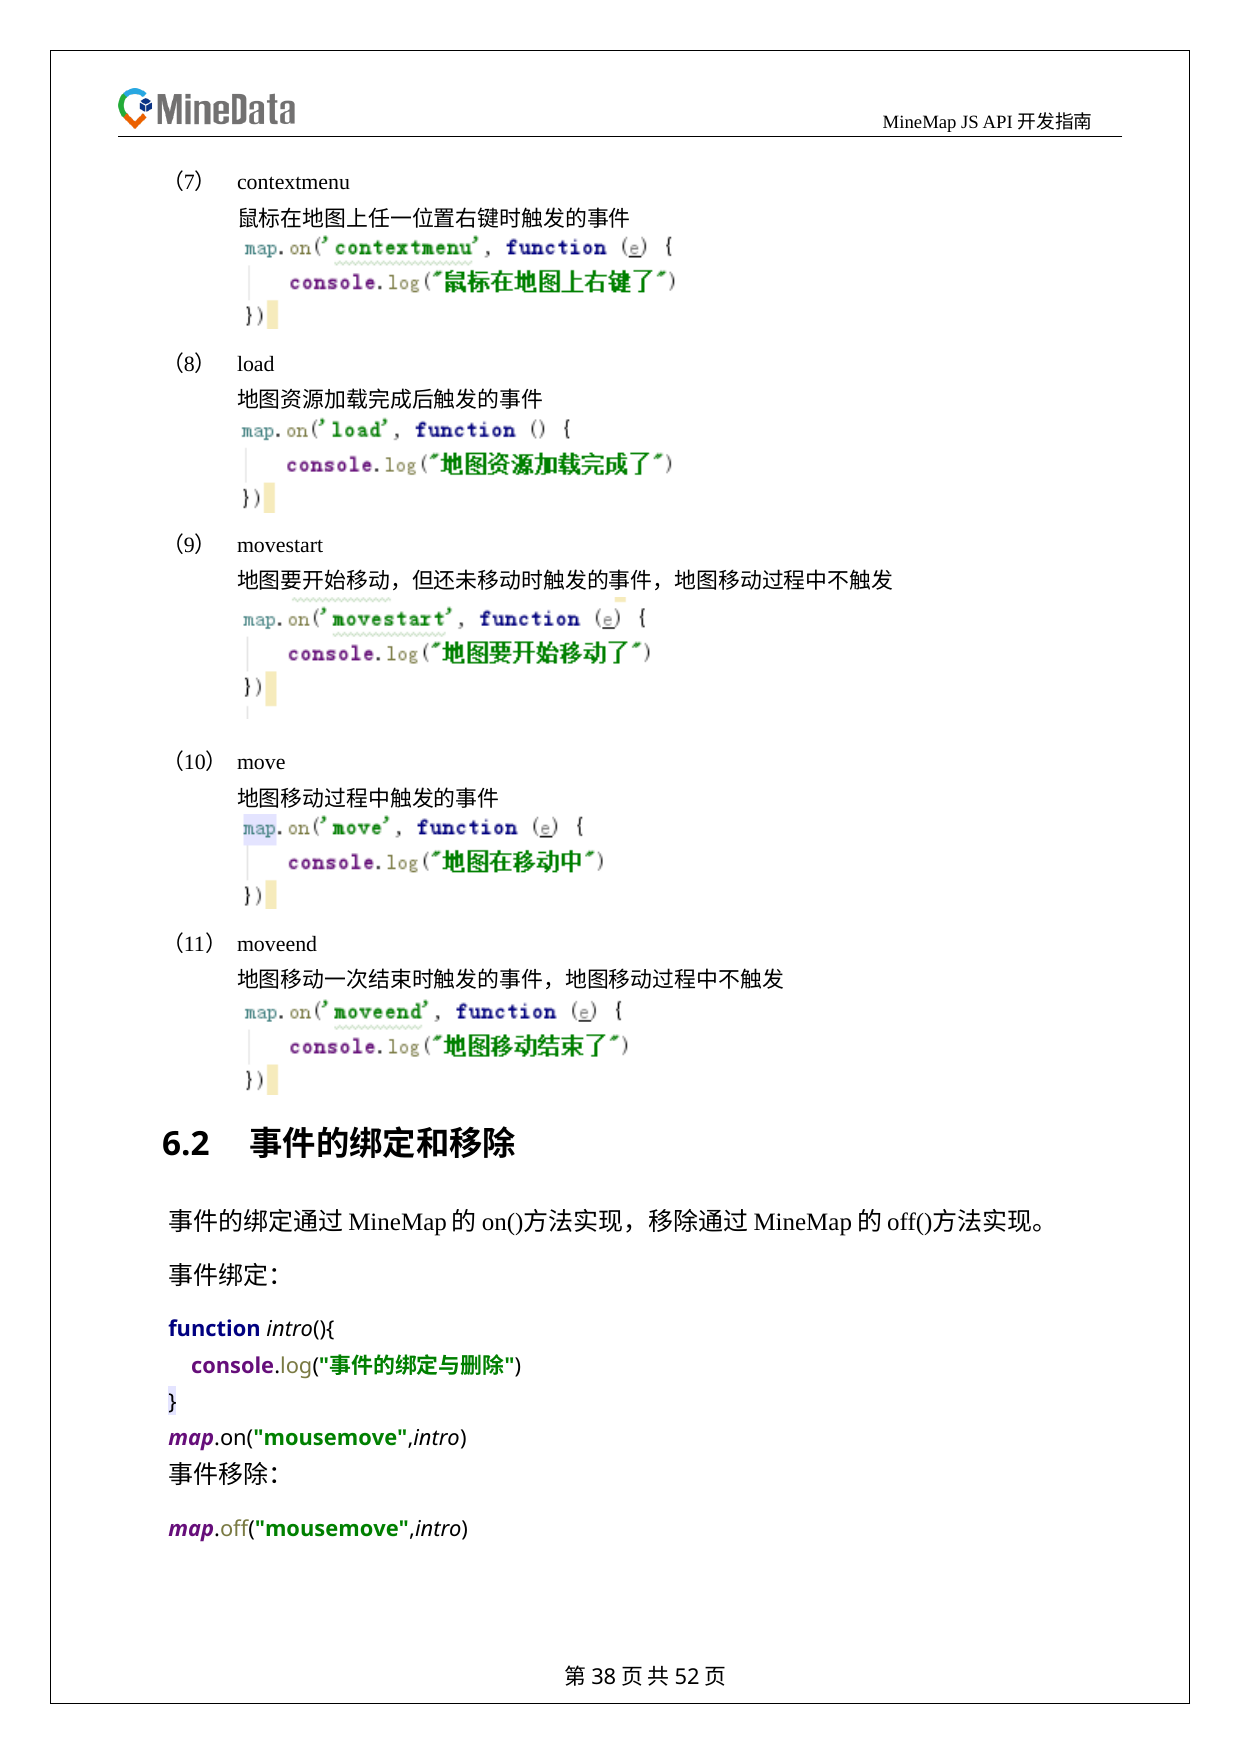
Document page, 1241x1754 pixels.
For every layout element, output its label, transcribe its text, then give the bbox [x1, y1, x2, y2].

picture [118, 88, 295, 129]
list move [162, 742, 1122, 778]
text map.off("mousemove",intro) [168, 1509, 1122, 1546]
list load [162, 343, 1122, 379]
text 事件绑定： [168, 1256, 1122, 1292]
subtitle 事件的绑定和移除 [118, 1104, 1122, 1177]
list 鼠标在地图上任一位置右键时触发的事件 [237, 198, 1122, 234]
picture [236, 995, 701, 1095]
list contextmenu [162, 162, 1122, 198]
picture [236, 814, 758, 909]
list moveend [162, 923, 1122, 959]
text function intro(){ console.log("事件的绑定与删除") } map.on("mousemove",intro) [168, 1310, 1122, 1455]
list 地图移动一次结束时触发的事件，地图移动过程中不触发 [237, 959, 1122, 996]
list 地图资源加载完成后触发的事件 [237, 379, 1122, 416]
list 地图要开始移动，但还未移动时触发的事件，地图移动过程中不触发 [237, 561, 1122, 597]
list 地图移动过程中触发的事件 [237, 778, 1122, 814]
text 事件移除： [168, 1455, 1122, 1491]
picture [236, 597, 800, 719]
picture [236, 415, 737, 513]
picture [236, 234, 734, 329]
list movestart [162, 524, 1122, 561]
text 事件的绑定通过MineMap的on()方法实现，移除通过MineMap的off()方法实现。 [168, 1201, 1122, 1237]
